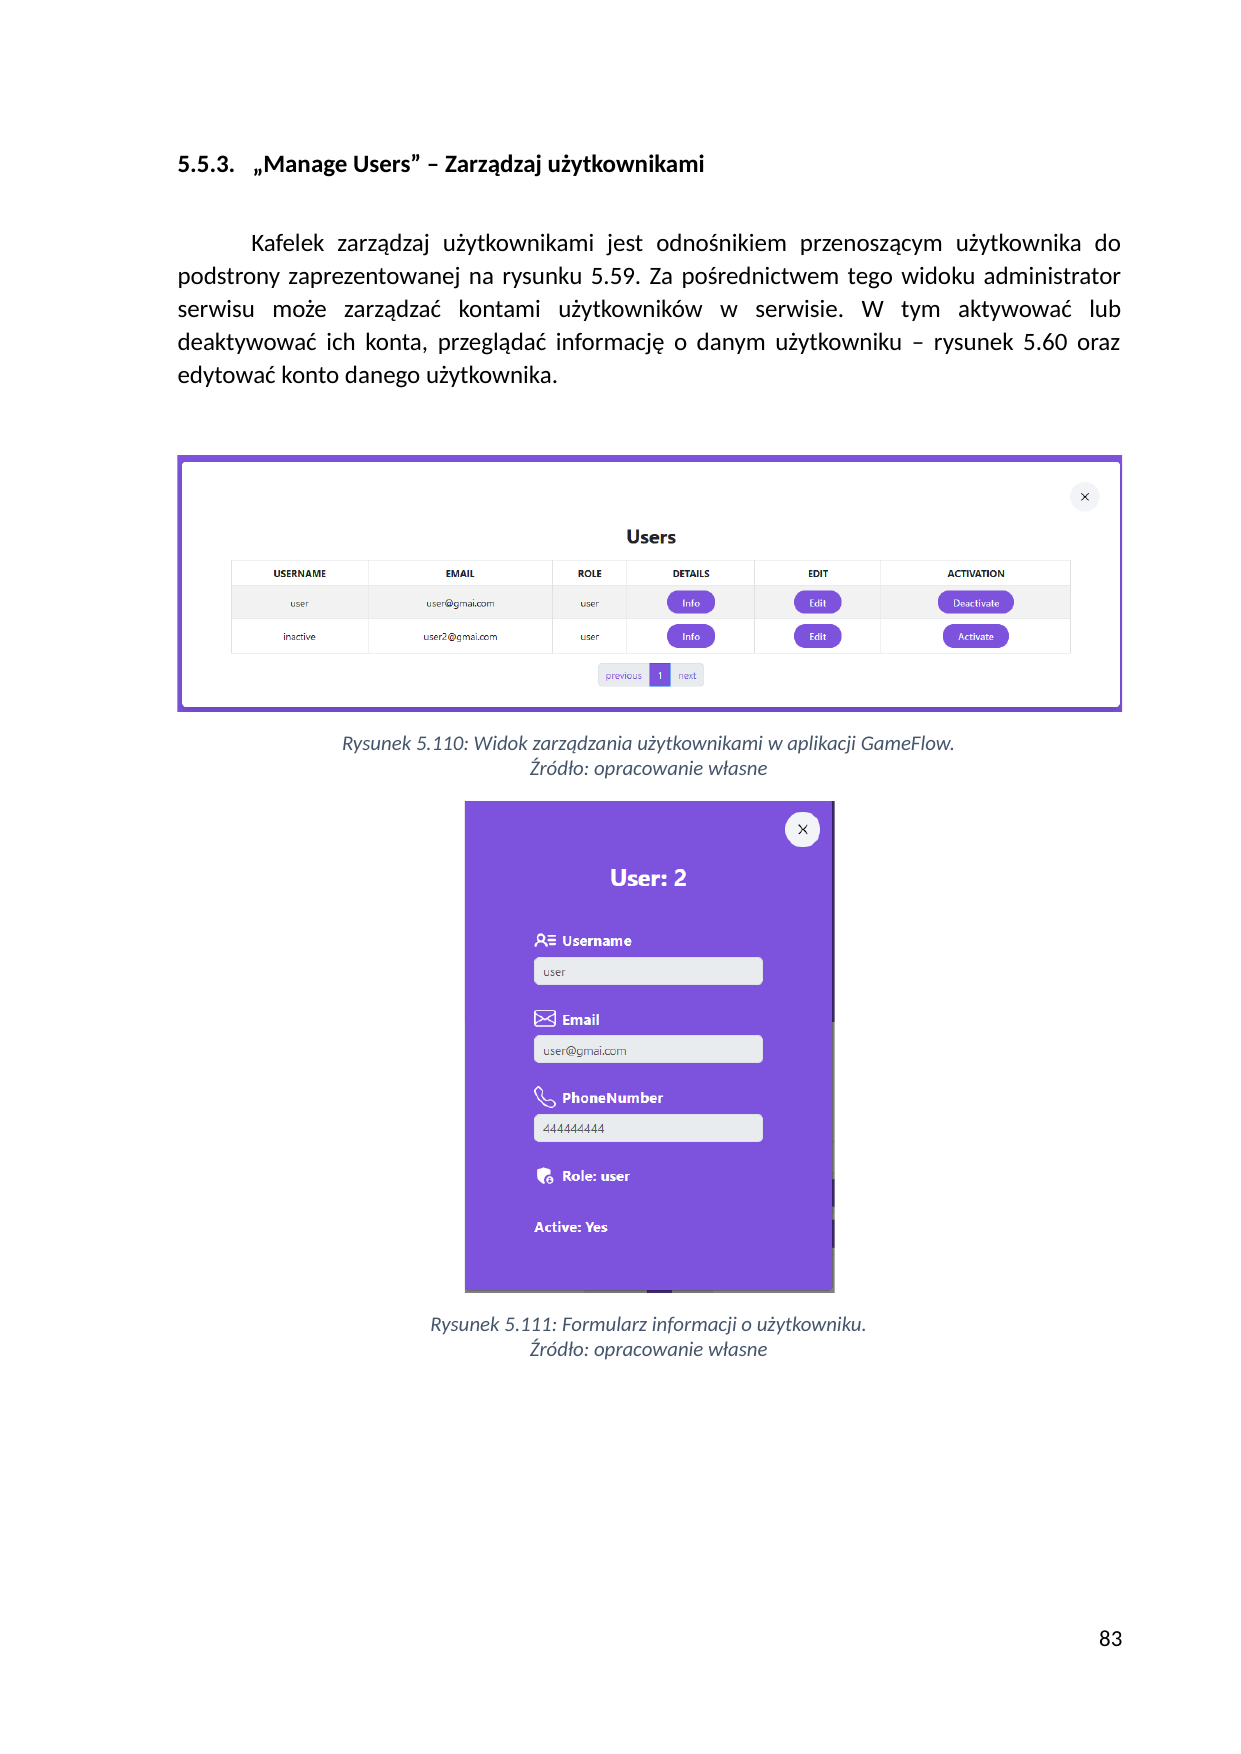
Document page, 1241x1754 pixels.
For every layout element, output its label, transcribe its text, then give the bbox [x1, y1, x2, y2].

text Kafelek zarządzaj użytkownikami jest odnośnikiem przenoszącym użytkownika do podstrony zaprezentowanej na rysunku 5.59. Za pośrednictwem tego widoku administrator serwisu może zarządzać kontami użytkowników w serwisie. W tym aktywować lub deaktywować ich konta, przeglądać informację o danym użytkowniku – rysunek 5.60 oraz edytować konto danego użytkownika. [177, 227, 1122, 390]
picture [177, 455, 1123, 712]
text Źródło: opracowanie własne [177, 1336, 1122, 1362]
subtitle „Manage Users” – Zarządzaj użytkownikami [177, 148, 1122, 178]
picture [464, 801, 835, 1293]
text Źródło: opracowanie własne [177, 756, 1122, 781]
